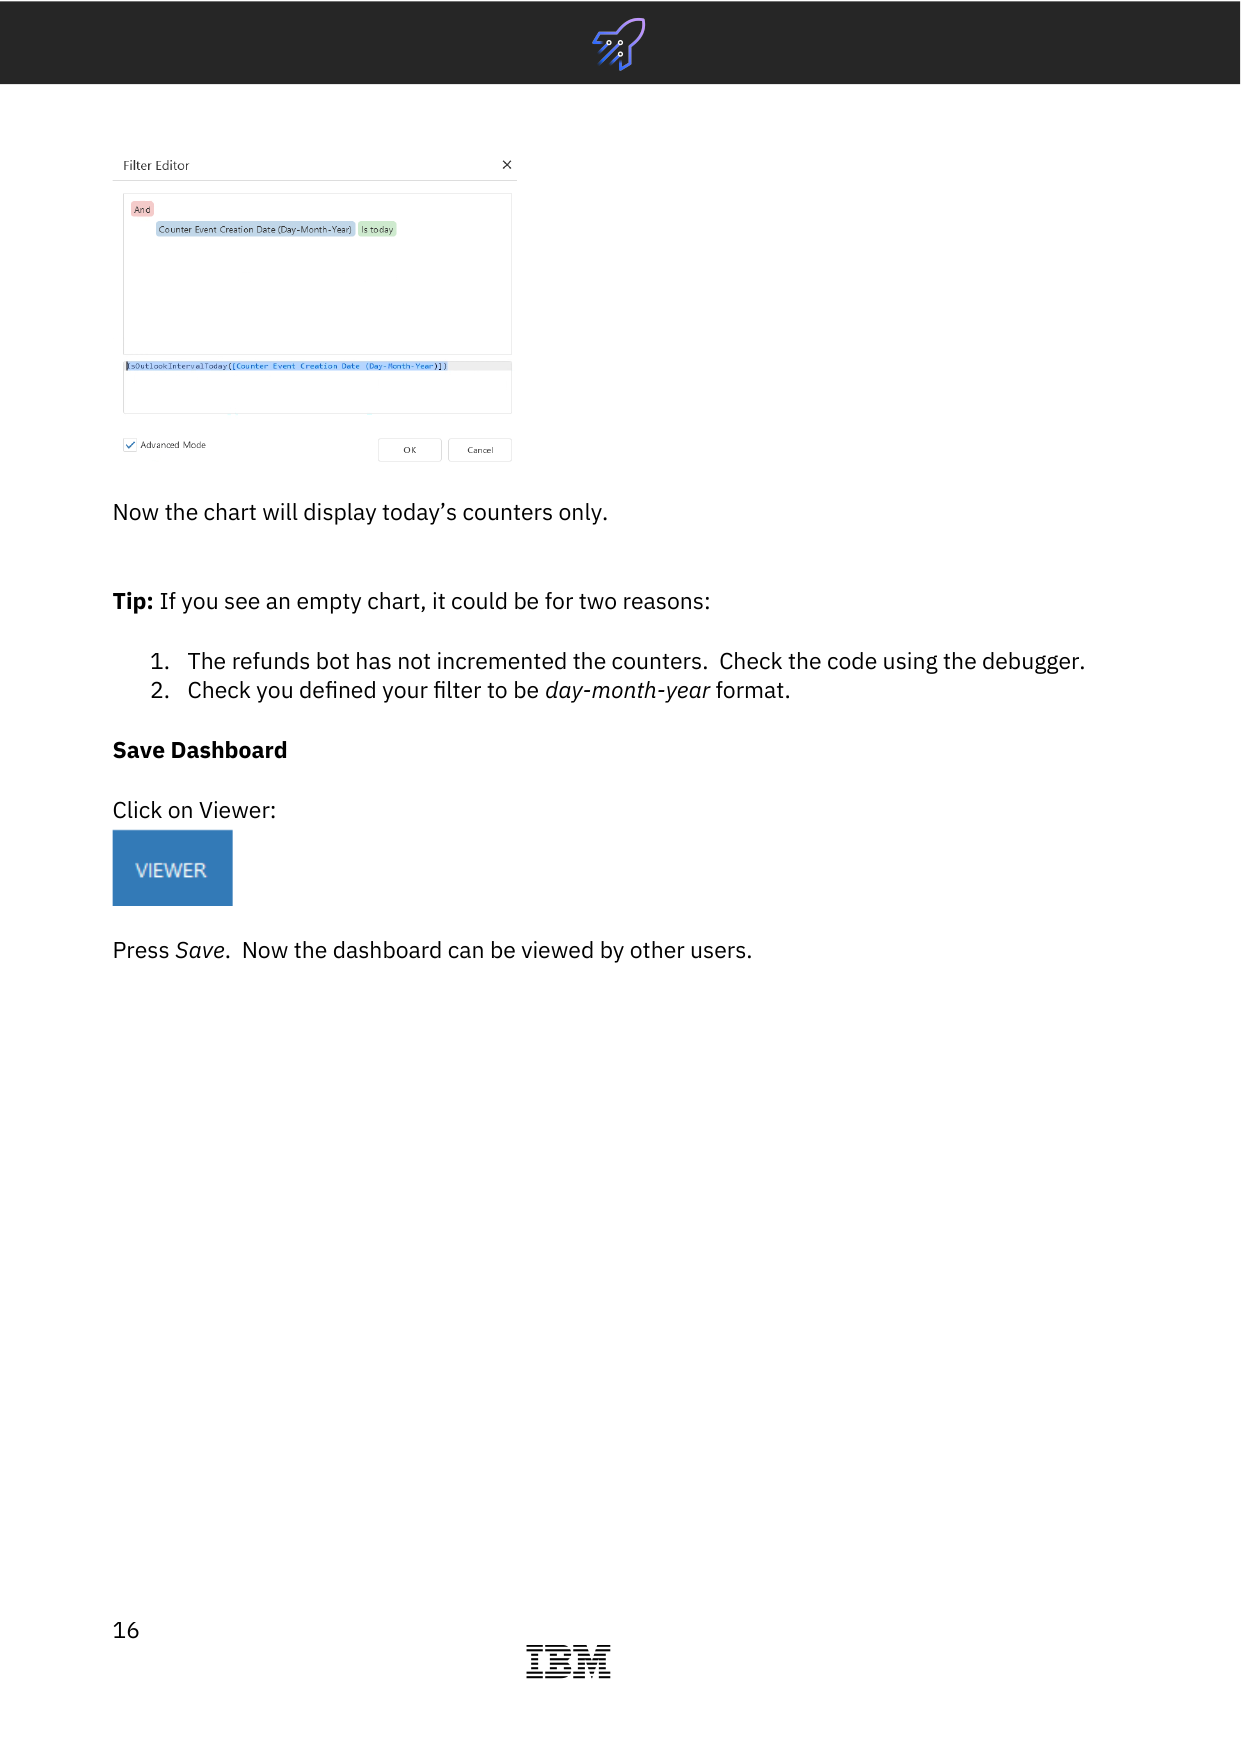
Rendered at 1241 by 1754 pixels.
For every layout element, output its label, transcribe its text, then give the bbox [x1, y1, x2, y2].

list The refunds bot has not incremented the counters. Check the code using the debugger. [150, 646, 1128, 675]
list Check you defined your filter to be day-month-year format. [150, 675, 1128, 705]
text Now the chart will display today’s counters only. [112, 497, 1128, 526]
picture [526, 1645, 611, 1679]
picture [112, 150, 517, 467]
text Tip: If you see an empty chart, it could be for two reasons: [112, 586, 1128, 616]
text Click on Viewer: [112, 794, 1128, 824]
picture [112, 824, 233, 906]
text Save Dashboard [112, 735, 1128, 765]
text Press Save. Now the dashboard can be viewed by other users. [112, 935, 1128, 965]
picture [588, 14, 649, 75]
